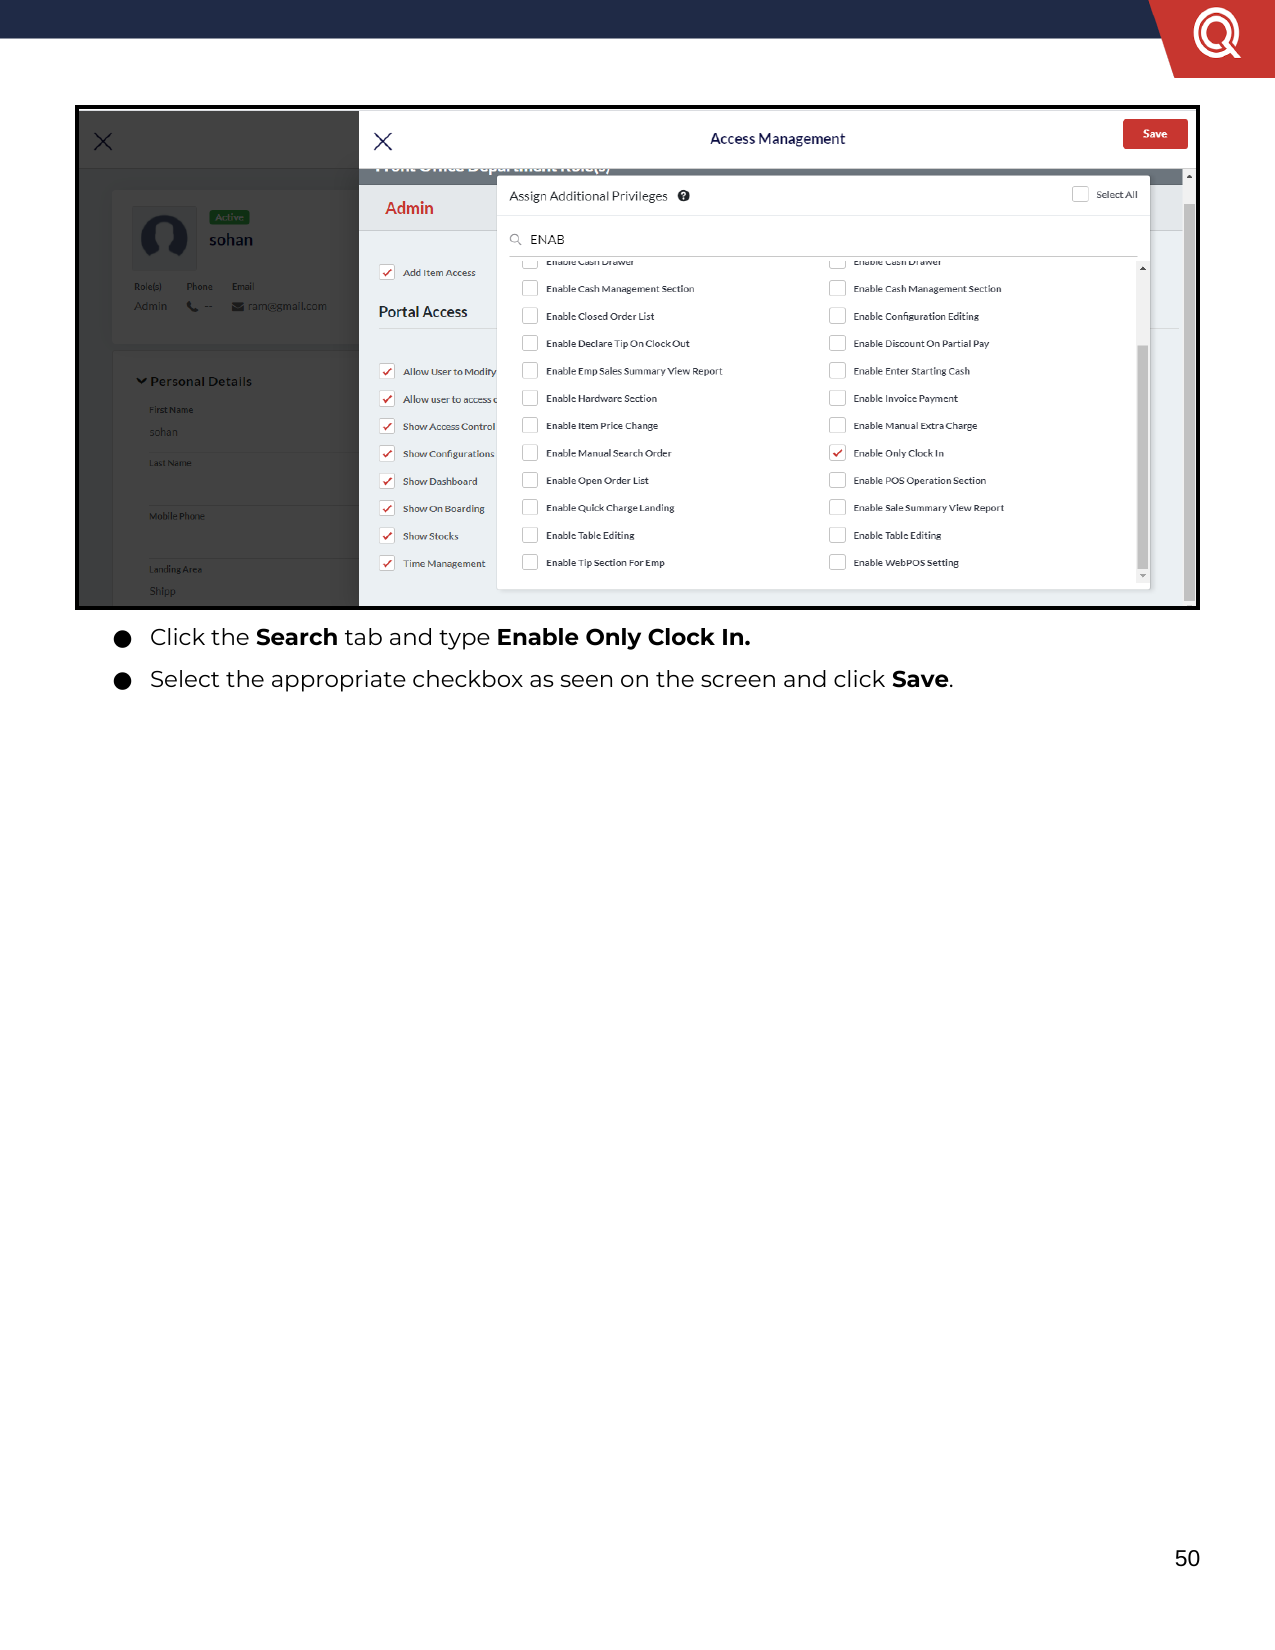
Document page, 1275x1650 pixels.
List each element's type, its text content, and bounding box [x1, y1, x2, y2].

list Click the Search tab and type Enable Only Clock In. [112, 623, 1200, 651]
picture [79, 109, 1196, 606]
picture [0, 0, 1275, 78]
list Select the appropriate checkbox as seen on the screen and click Save. [112, 665, 1200, 693]
